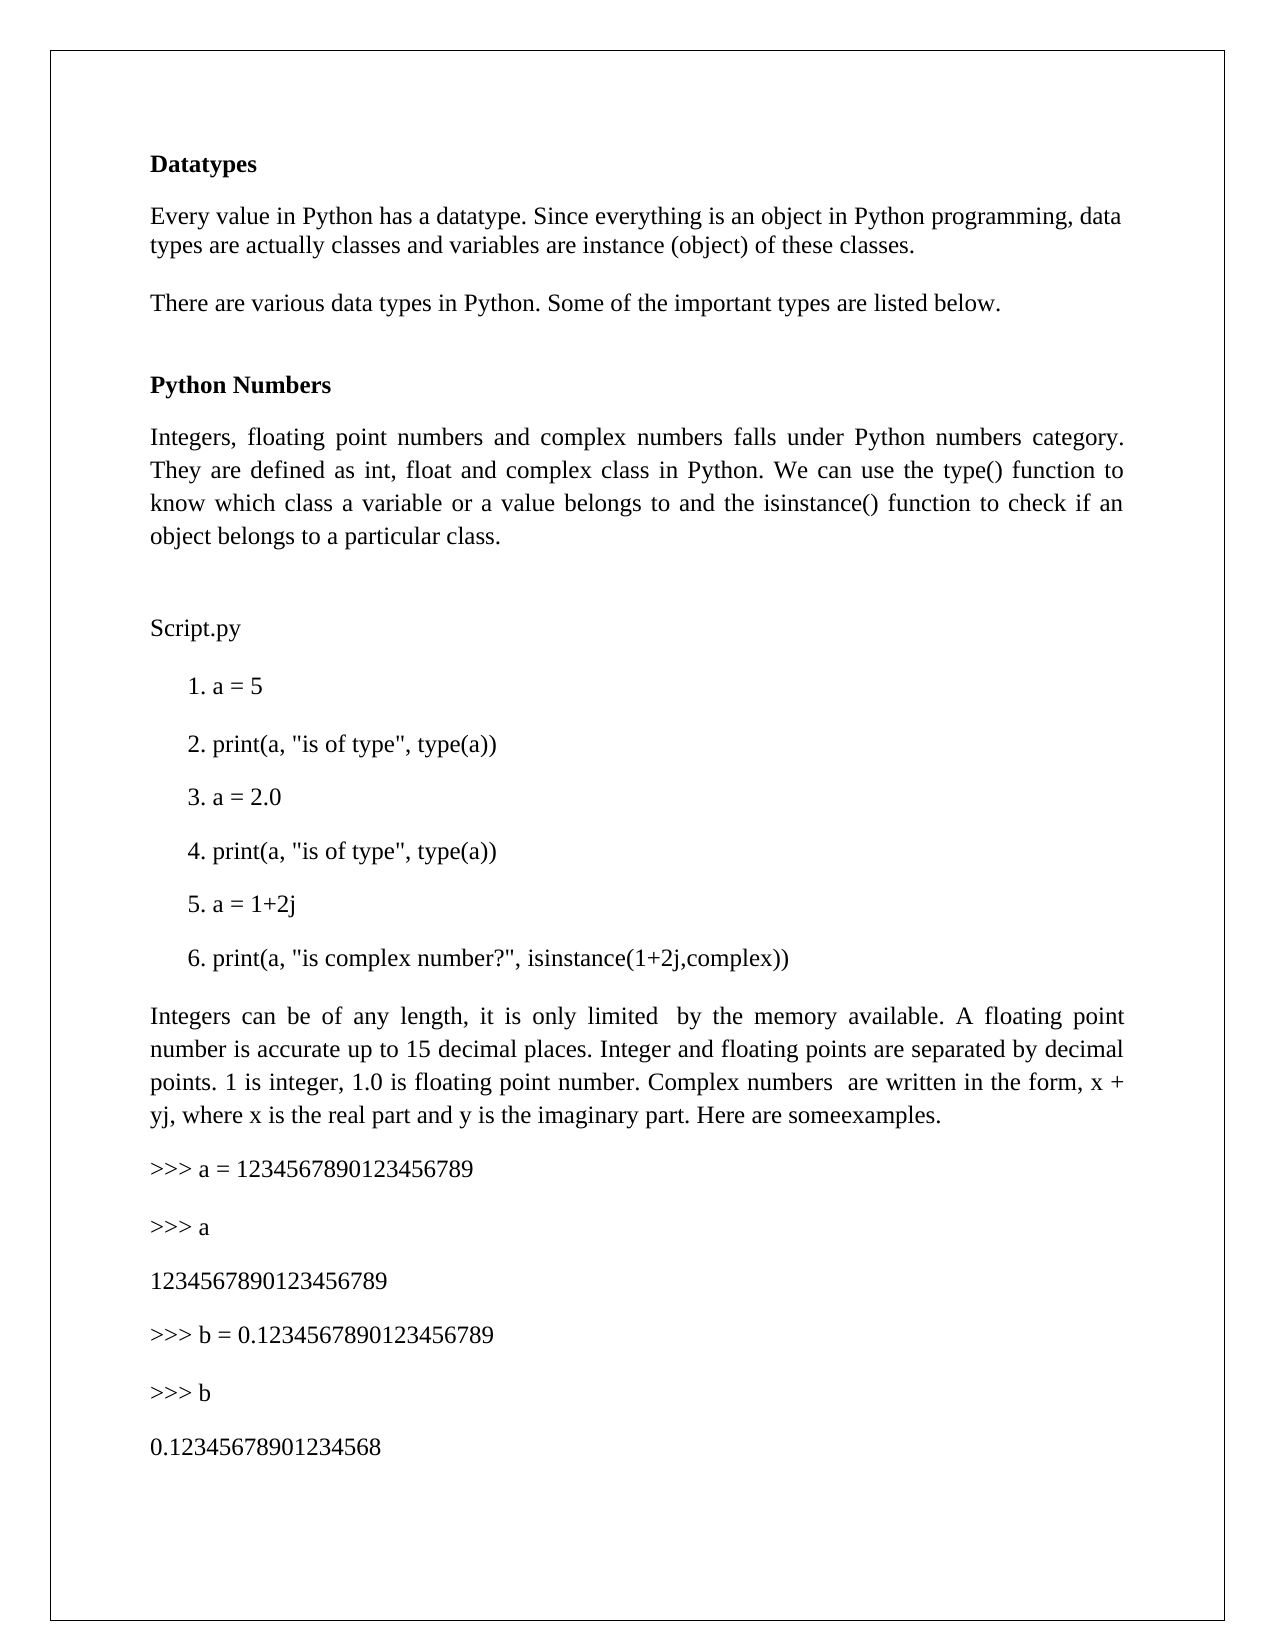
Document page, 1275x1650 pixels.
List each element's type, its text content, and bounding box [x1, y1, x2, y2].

text >>> a = 1234567890123456789 [150, 1154, 1223, 1182]
text >>> b = 0.1234567890123456789 [150, 1320, 1223, 1349]
text 1. a = 5 [187, 671, 1223, 700]
subtitle Python Numbers [150, 370, 1223, 399]
text Every value in Python has a datatype. Since everything is an object in Python programming, data types are actually classes and variables are instance (object) of these classes. [150, 201, 1122, 259]
text 4. print(a, "is of type", type(a)) 5. a = 1+2j [187, 836, 497, 918]
text Script.py [150, 613, 1223, 641]
text Integers can be of any length, it is only limited by the memory available. A floating point number is accurate up to 15 decimal places. Integer and floating points are separated by decimal points. 1 is integer, 1.0 is floating point number. Complex numbers are written in the form, x + yj, where x is the real part and y is the imaginary part. Here are someexamples. [150, 1001, 1125, 1128]
text 6. print(a, "is complex number?", isinstance(1+2j,complex)) [187, 943, 1223, 972]
text There are various data types in Python. Some of the important types are listed below. [150, 288, 1223, 317]
text >>> a 1234567890123456789 [150, 1212, 389, 1295]
text 2. print(a, "is of type", type(a)) 3. a = 2.0 [187, 729, 497, 811]
text Integers, floating point numbers and complex numbers falls under Python numbers category. They are defined as int, float and complex class in Python. We can use the type() function to know which class a variable or a value belongs to and the isinstance() function to check if an object belongs to a particular class. [150, 422, 1125, 550]
text >>> b 0.12345678901234568 [150, 1378, 383, 1461]
subtitle Datatypes [150, 149, 1223, 178]
